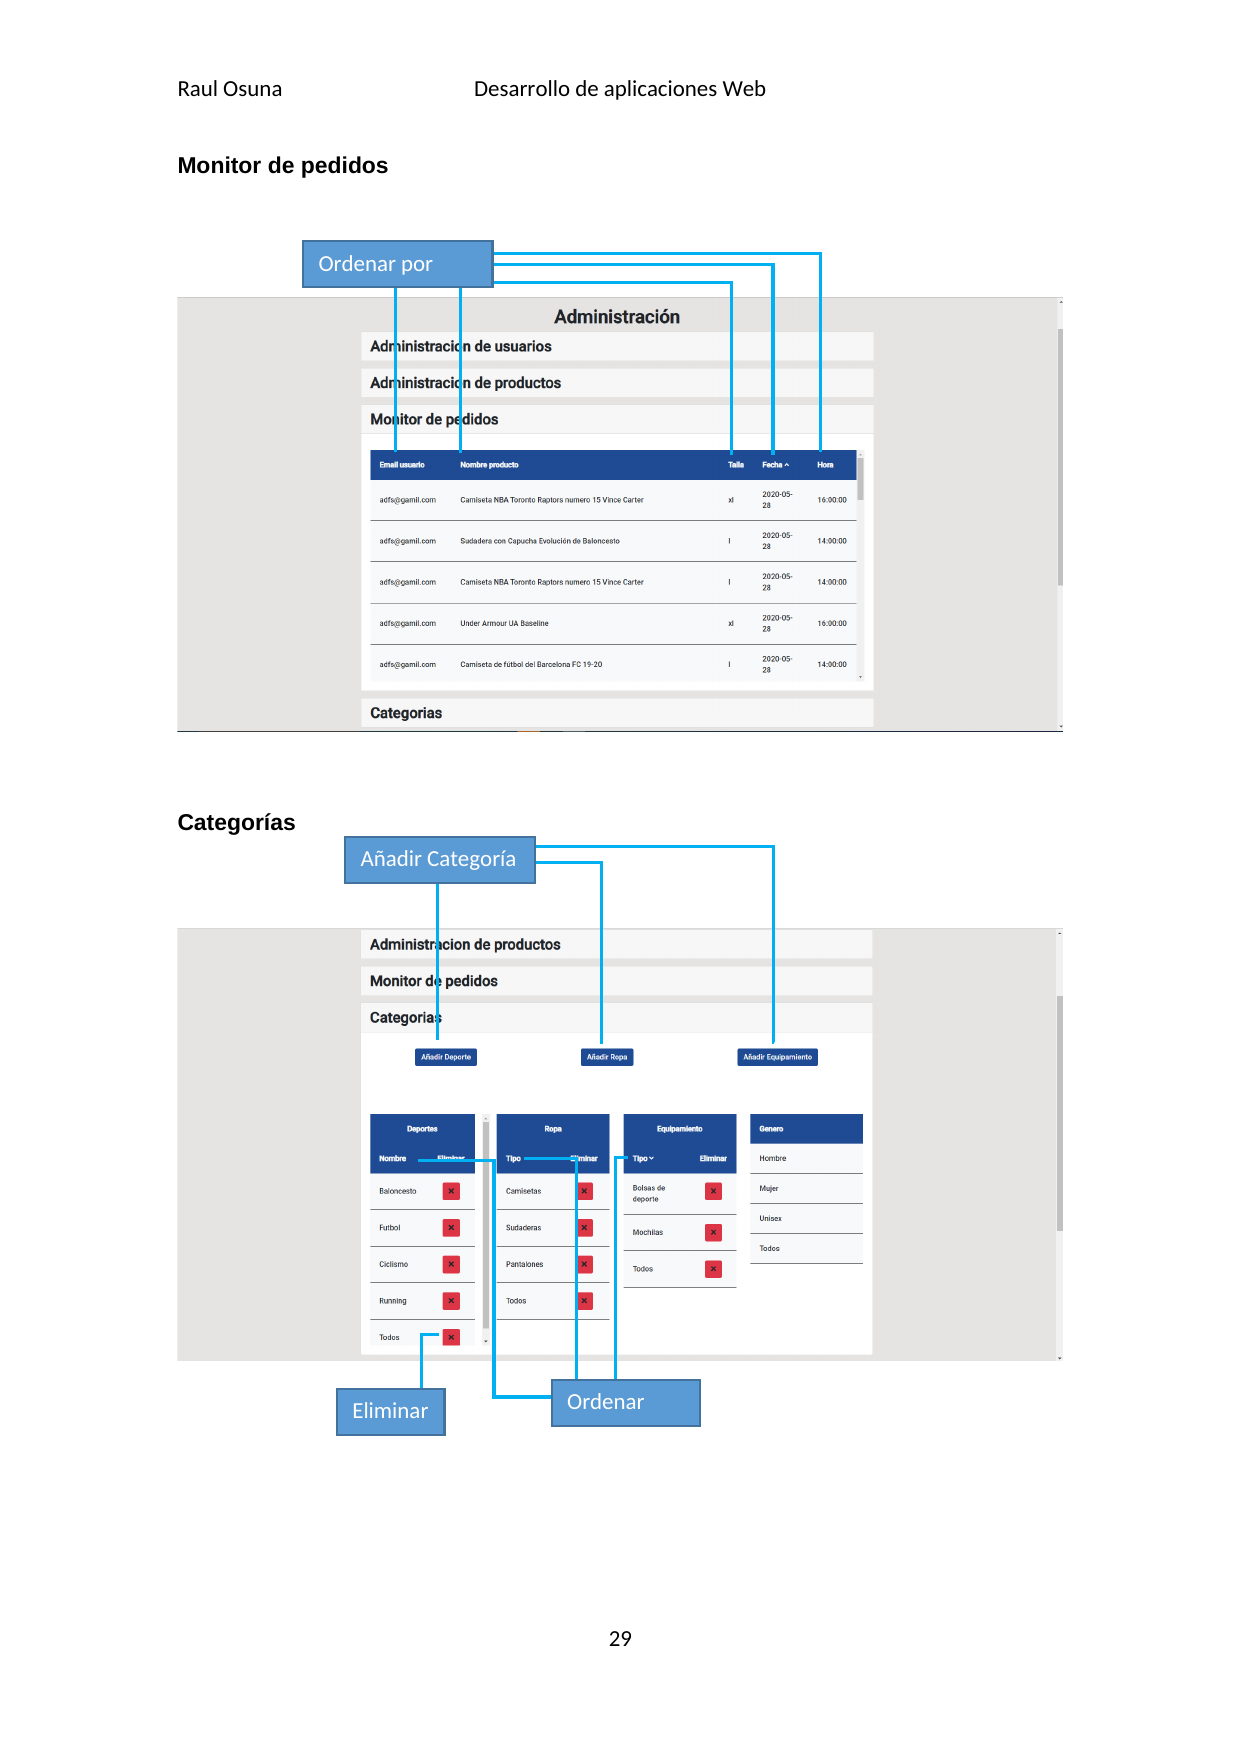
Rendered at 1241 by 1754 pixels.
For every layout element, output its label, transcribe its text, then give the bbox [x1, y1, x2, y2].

subtitle Monitor de pedidos [177, 152, 1063, 178]
picture [177, 296, 1063, 732]
picture [177, 927, 1063, 1361]
subtitle Categorías [177, 809, 1063, 835]
